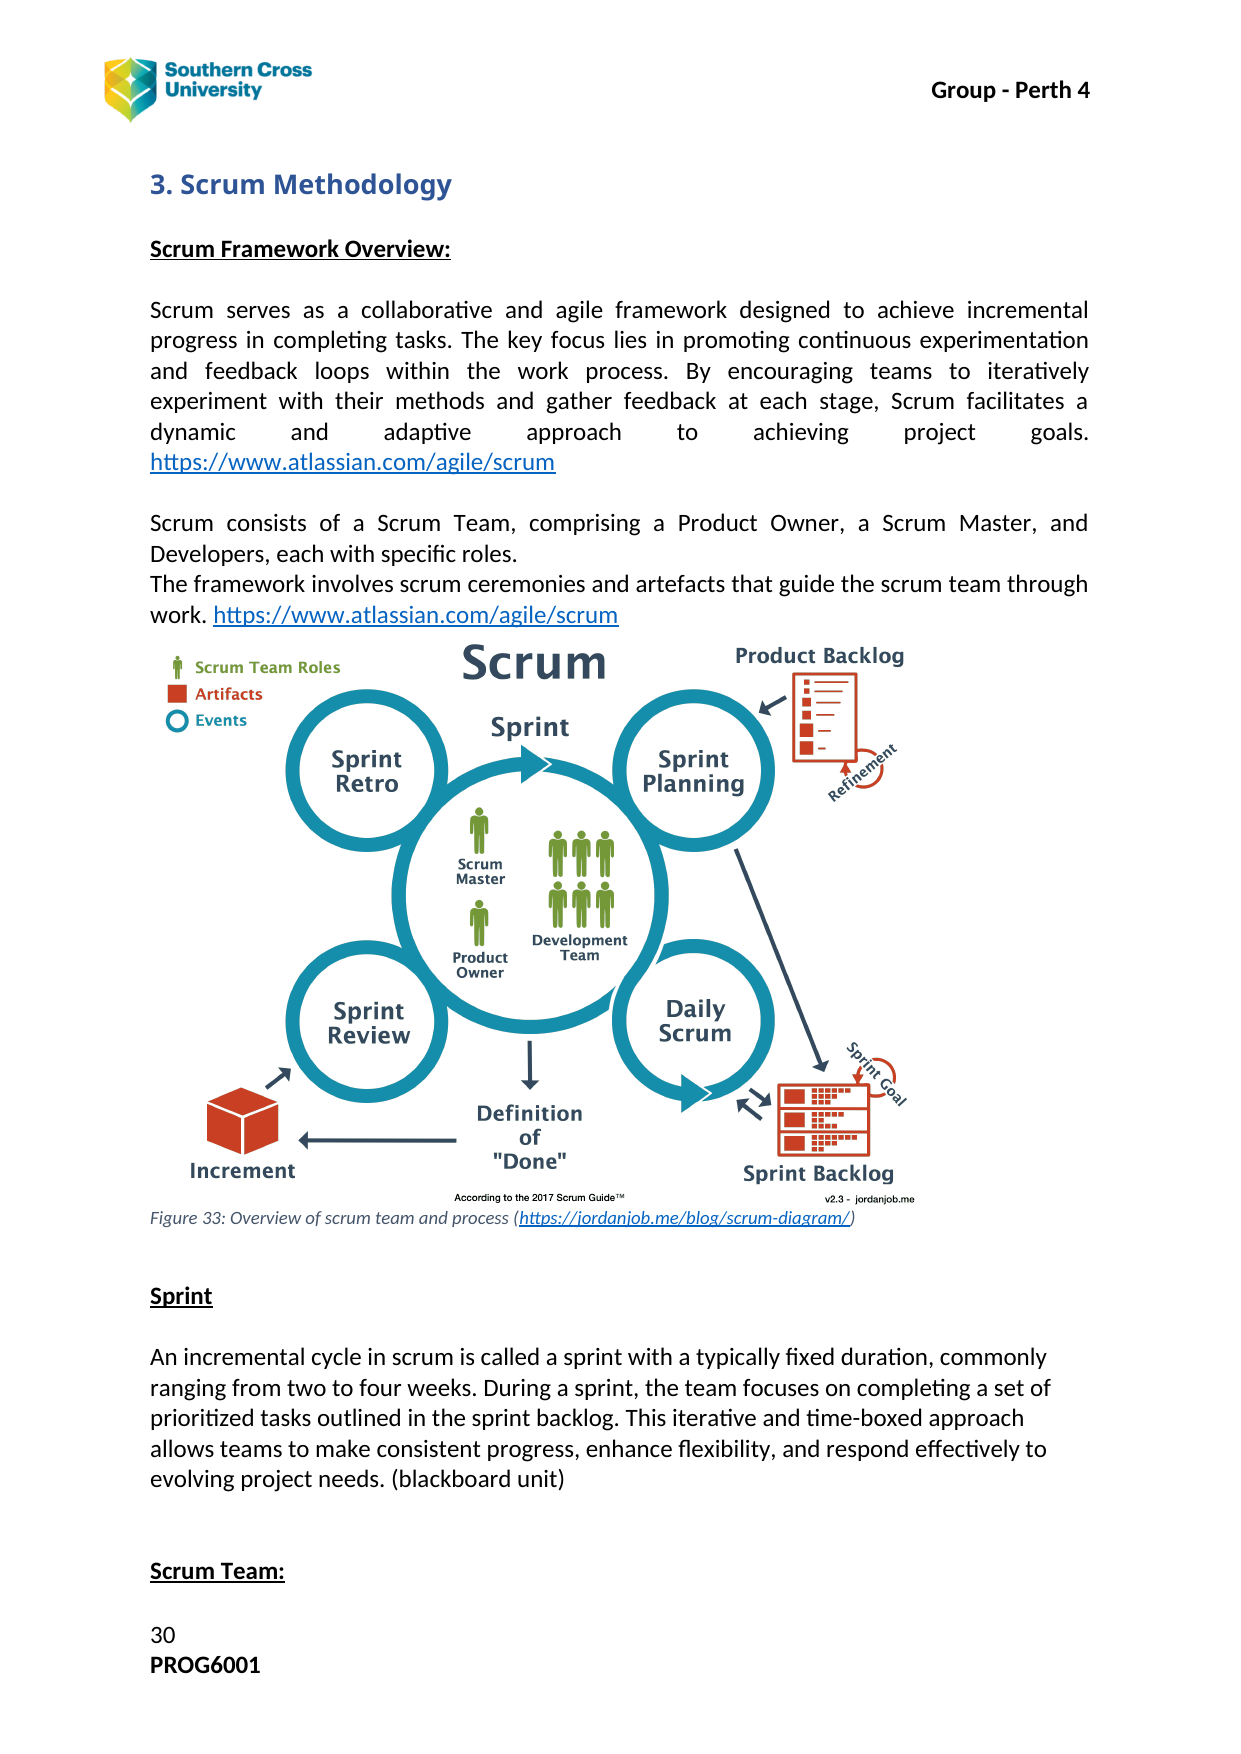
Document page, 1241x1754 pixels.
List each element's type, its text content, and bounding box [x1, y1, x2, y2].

subtitle 3. Scrum Methodology [150, 165, 1090, 202]
text Scrum consists of a Scrum Team, comprising a Product Owner, a Scrum Master, and Developers, each with specific roles. [150, 507, 1090, 568]
text The framework involves scrum ceremonies and artefacts that guide the scrum team through work. https://www.atlassian.com/agile/scrum [150, 568, 1090, 629]
text Scrum Framework Overview: [150, 233, 1090, 263]
text Sprint [150, 1280, 1090, 1311]
text Scrum serves as a collaborative and agile framework designed to achieve incremental progress in completing tasks. The key focus lies in promoting continuous experimentation and feedback loops within the work process. By encouraging teams to iteratively experiment with their methods and gather feedback at each stage, Scrum facilitates a dynamic and adaptive approach to achieving project goals. https://www.atlassian.com/agile/scrum [150, 294, 1090, 477]
text Figure 33: Overview of scrum team and process (https://jordanjob.me/blog/scrum-diagram/) [150, 1206, 1090, 1229]
picture [98, 54, 326, 129]
text Scrum Team: [150, 1555, 1090, 1585]
text An incremental cycle in scrum is called a sprint with a typically fixed duration, commonly ranging from two to four weeks. During a sprint, the team focuses on completing a set of prioritized tasks outlined in the sprint backlog. This iterative and time-boxed approach allows teams to make consistent progress, enhance flexibility, and respond effectively to evolving project needs. (blackboard unit) [150, 1341, 1090, 1494]
picture [150, 629, 919, 1206]
